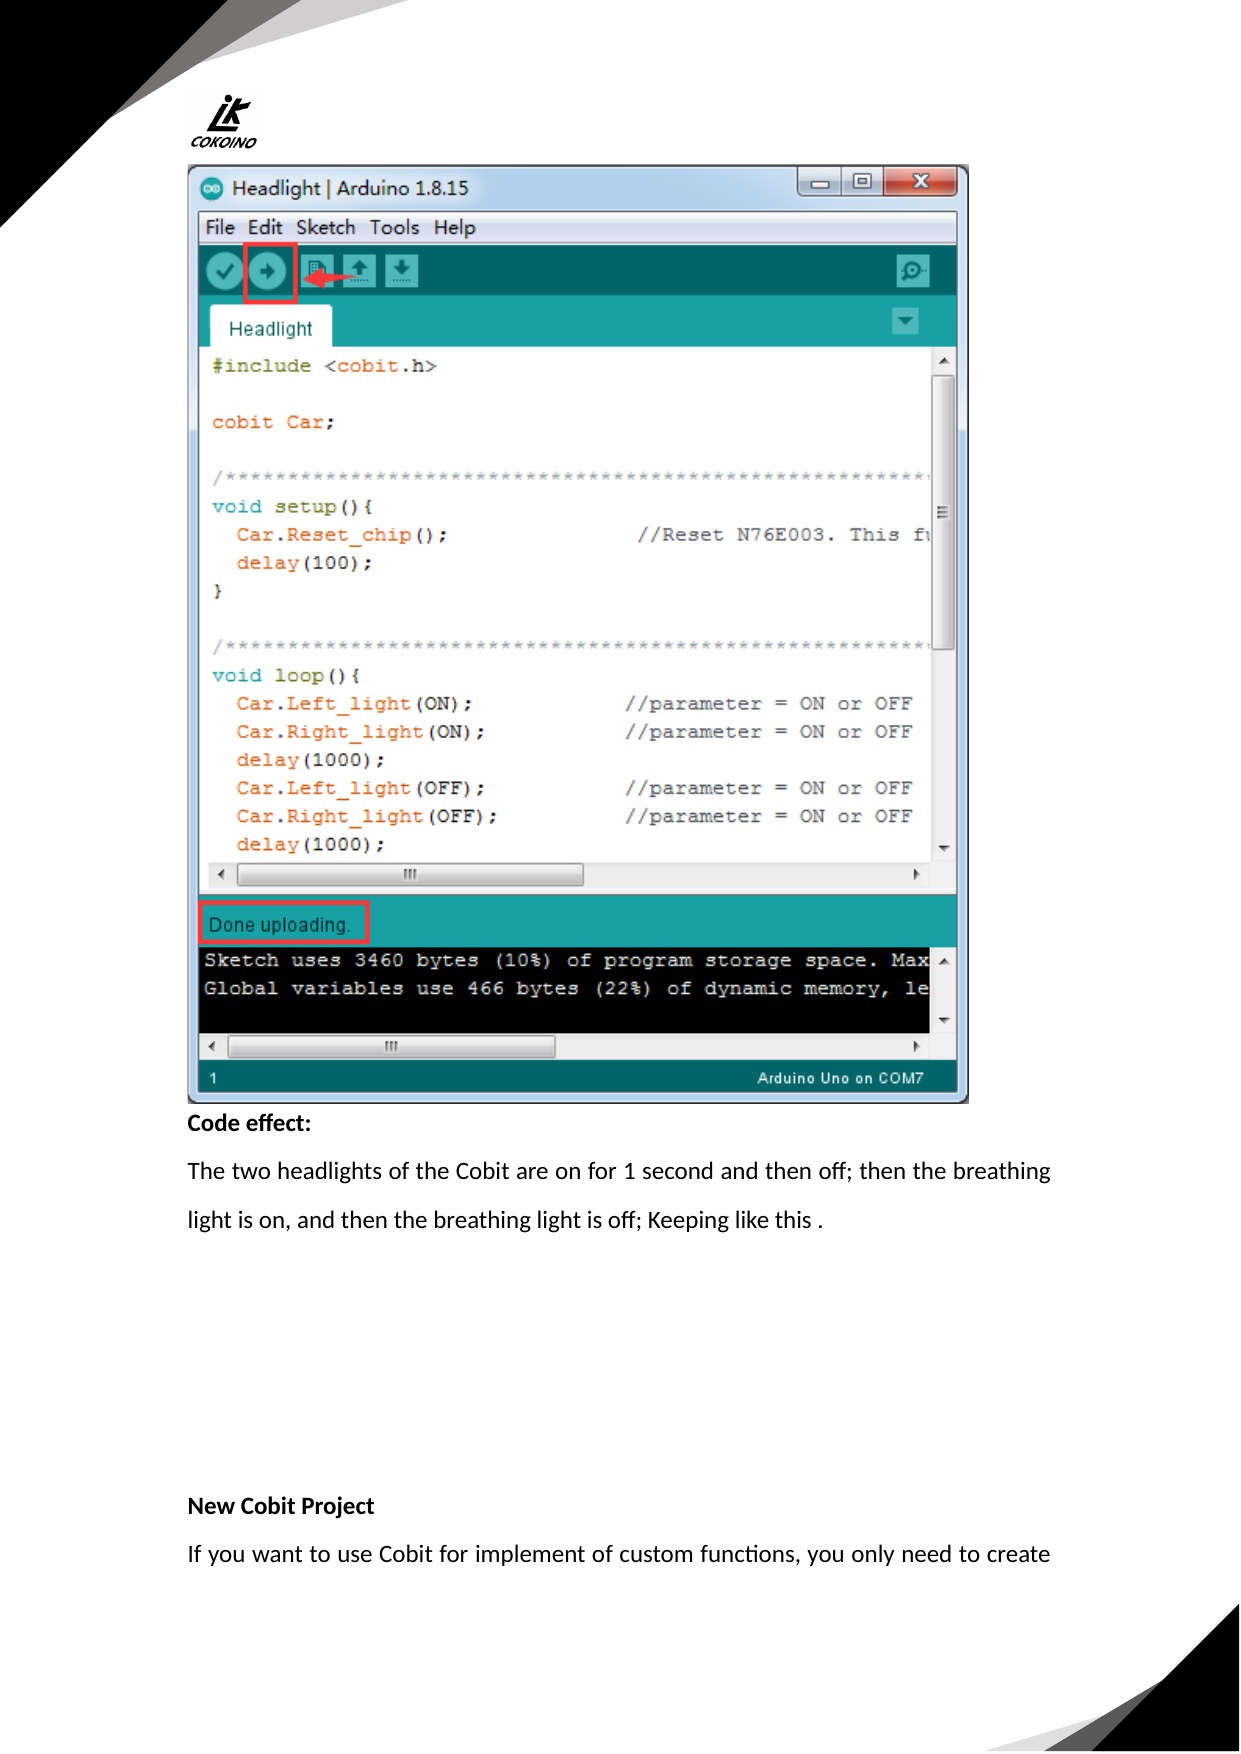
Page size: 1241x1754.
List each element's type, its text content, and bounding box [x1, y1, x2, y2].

picture [187, 90, 259, 153]
text Code effect: [187, 1107, 1053, 1139]
text The two headlights of the Cobit are on for 1 second and then off; then the breathing light is on, and then the breathing light is off; Keeping like this . [187, 1154, 1053, 1236]
text New Cobit Project [187, 1489, 1053, 1522]
picture [187, 164, 969, 1104]
